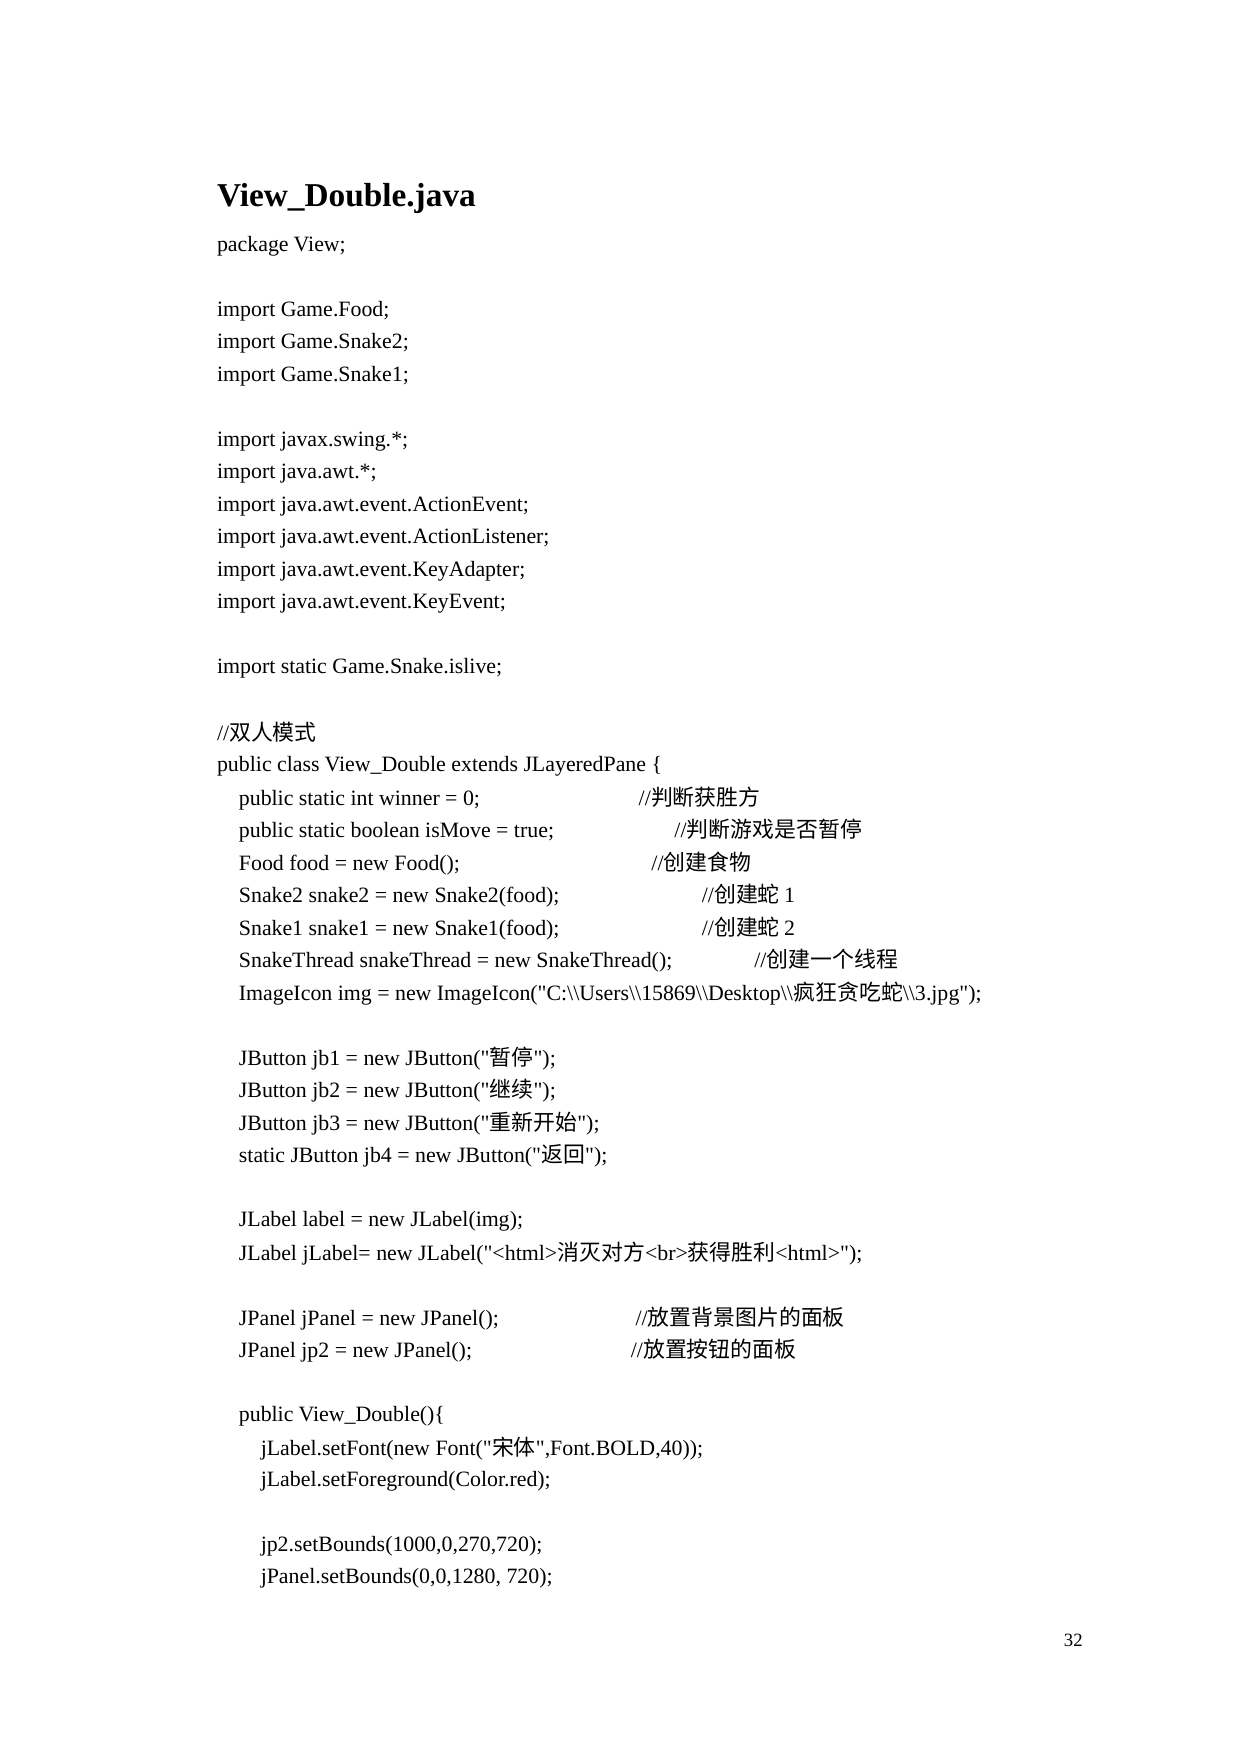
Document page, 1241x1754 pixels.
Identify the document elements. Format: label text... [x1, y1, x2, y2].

text package View; [217, 227, 1082, 259]
text import java.awt.event.ActionEvent; [217, 487, 1082, 519]
text import java.awt.event.ActionListener; [217, 519, 1082, 552]
text static JButton jb4 = new JButton("返回"); [217, 1137, 1082, 1169]
text Snake1 snake1 = new Snake1(food); //创建蛇2 [217, 909, 1082, 942]
text import Game.Snake1; [217, 357, 1082, 389]
text public static boolean isMove = true; //判断游戏是否暂停 [217, 812, 1082, 844]
text JPanel jp2 = new JPanel(); //放置按钮的面板 [217, 1332, 1082, 1364]
text import java.awt.event.KeyAdapter; [217, 552, 1082, 584]
text Food food = new Food(); //创建食物 [217, 844, 1082, 877]
text SnakeThread snakeThread = new SnakeThread(); //创建一个线程 [217, 942, 1082, 974]
text import Game.Food; [217, 292, 1082, 324]
text JButton jb1 = new JButton("暂停"); [217, 1039, 1082, 1072]
text jPanel.setBounds(0,0,1280, 720); [217, 1559, 1082, 1592]
text //双人模式 [217, 714, 1082, 747]
text View_Double.java [217, 162, 1082, 227]
text JLabel label = new JLabel(img); [217, 1202, 1082, 1234]
text import javax.swing.*; [217, 422, 1082, 454]
text public View_Double(){ [217, 1397, 1082, 1429]
text jLabel.setForeground(Color.red); [217, 1462, 1082, 1494]
text JPanel jPanel = new JPanel(); //放置背景图片的面板 [217, 1299, 1082, 1332]
text import java.awt.event.KeyEvent; [217, 584, 1082, 617]
text public static int winner = 0; //判断获胜方 [217, 779, 1082, 812]
text import java.awt.*; [217, 454, 1082, 487]
text Snake2 snake2 = new Snake2(food); //创建蛇1 [217, 877, 1082, 909]
text JLabel jLabel= new JLabel("<html>消灭对方<br>获得胜利<html>"); [217, 1234, 1082, 1267]
text import static Game.Snake.islive; [217, 649, 1082, 682]
text public class View_Double extends JLayeredPane { [217, 747, 1082, 779]
text import Game.Snake2; [217, 324, 1082, 357]
text JButton jb2 = new JButton("继续"); [217, 1072, 1082, 1104]
text jp2.setBounds(1000,0,270,720); [217, 1527, 1082, 1559]
text ImageIcon img = new ImageIcon("C:\\Users\\15869\\Desktop\\疯狂贪吃蛇\\3.jpg"); [217, 974, 1082, 1007]
text jLabel.setFont(new Font("宋体",Font.BOLD,40)); [217, 1429, 1082, 1462]
text JButton jb3 = new JButton("重新开始"); [217, 1104, 1082, 1137]
